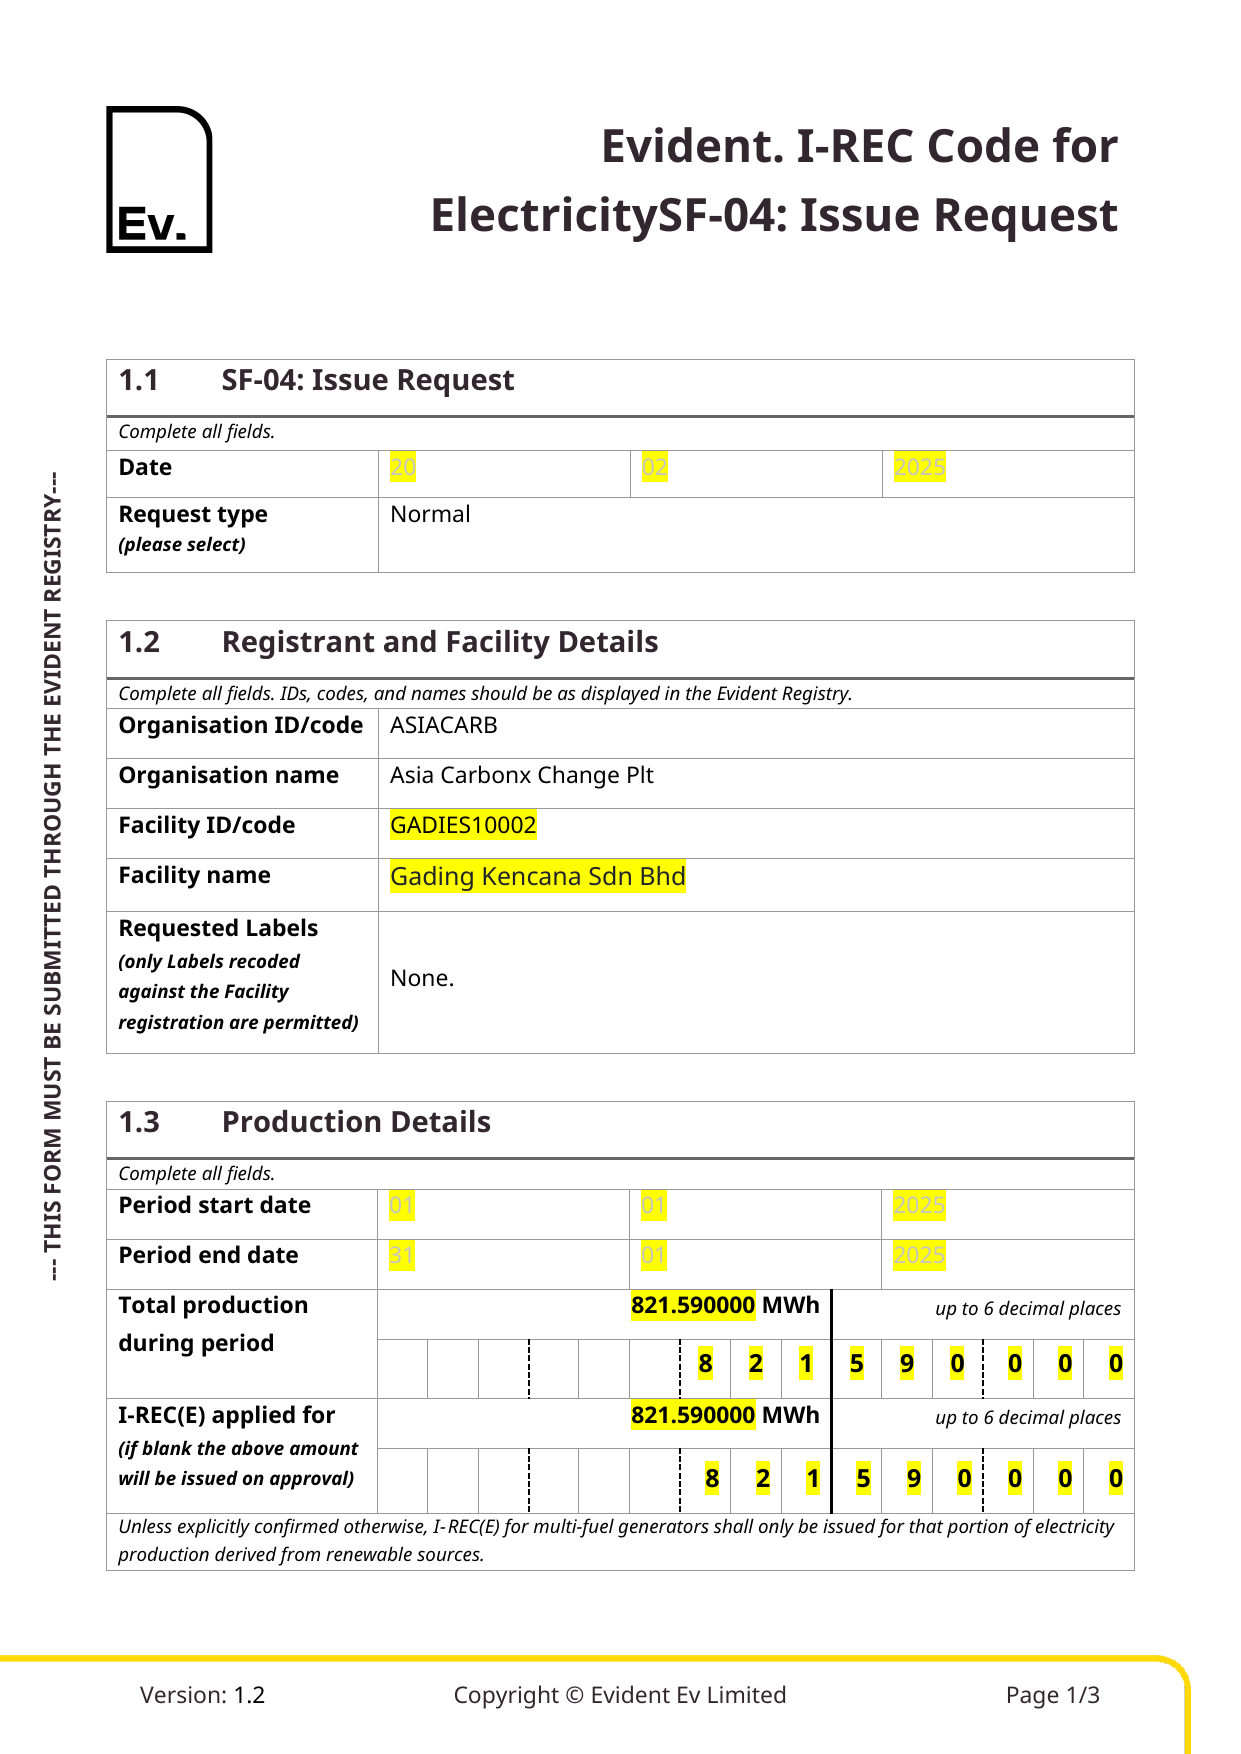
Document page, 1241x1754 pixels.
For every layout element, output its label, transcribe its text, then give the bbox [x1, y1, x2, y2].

table_cell 0 [983, 1449, 1033, 1512]
table_cell 2 [731, 1449, 781, 1512]
table_cell Facility ID/code [107, 809, 378, 858]
table_cell Period start date [107, 1190, 377, 1238]
table_header SF-04: Issue Request [107, 360, 1134, 415]
table_cell 821.590000 MWh [378, 1399, 830, 1447]
table_cell 0 [1084, 1340, 1134, 1397]
table_cell 0 [933, 1340, 983, 1397]
table_cell 1 [782, 1340, 830, 1397]
table_cell 01 [378, 1190, 629, 1238]
table_cell 2025 [882, 1190, 1134, 1238]
table_cell I-REC(E) applied for (if blank the above amount will be issued on approval) [107, 1399, 377, 1512]
table_cell 2025 [882, 1240, 1134, 1288]
table_cell [378, 1340, 427, 1397]
table_cell [579, 1449, 629, 1512]
table_cell 0 [983, 1340, 1033, 1397]
table_cell Complete all fields. IDs, codes, and names should be as displayed in the Evident Registry. [107, 680, 1134, 708]
table_cell Complete all fields. [107, 418, 1134, 449]
table_cell 1 [782, 1449, 830, 1512]
table_cell 01 [630, 1240, 881, 1288]
picture [106, 106, 213, 253]
table_cell 8 [680, 1449, 730, 1512]
table_cell [479, 1449, 528, 1512]
table_cell 0 [1034, 1449, 1083, 1512]
table_cell 9 [882, 1340, 932, 1397]
table_cell 5 [833, 1340, 881, 1397]
table_cell 5 [833, 1449, 881, 1512]
table_cell [378, 1449, 427, 1512]
table_cell 9 [882, 1449, 932, 1512]
table_cell Asia Carbonx Change Plt [379, 759, 1134, 808]
table_cell [428, 1340, 478, 1397]
table_cell Requested Labels (only Labels recoded against the Facility registration are permitted) [107, 912, 378, 1053]
table_cell GADIES10002 [379, 809, 1134, 858]
table_cell 0 [933, 1449, 983, 1512]
table_cell [630, 1449, 680, 1512]
table_cell 20 [379, 451, 630, 497]
table_cell Facility name [107, 859, 378, 911]
table_cell Request type (please select) [107, 498, 378, 572]
table_cell Period end date [107, 1240, 377, 1288]
picture [0, 1655, 1241, 1754]
table_cell Complete all fields. [107, 1160, 1134, 1188]
table_cell Organisation ID/code [107, 709, 378, 758]
table_cell ASIACARB [379, 709, 1134, 758]
table_cell 8 [680, 1340, 730, 1397]
table_cell Date [107, 451, 378, 497]
table_cell 2025 [883, 451, 1134, 497]
table_cell Organisation name [107, 759, 378, 808]
table_cell 821.590000 MWh [378, 1290, 830, 1338]
table_cell 2 [731, 1340, 781, 1397]
table_cell 0 [1084, 1449, 1134, 1512]
table_cell [479, 1340, 528, 1397]
table_cell Gading Kencana Sdn Bhd [379, 859, 1134, 911]
table_cell Unless explicitly confirmed otherwise, I-REC(E) for multi-fuel generators shall only be issued for that portion of electricity production derived from renewable sources. [107, 1514, 1134, 1570]
table_cell [428, 1449, 478, 1512]
table_cell Normal [379, 498, 1134, 572]
table_cell 31 [378, 1240, 629, 1288]
table_header Production Details [107, 1102, 1134, 1157]
table_cell 02 [631, 451, 882, 497]
table_cell 01 [630, 1190, 881, 1238]
table_cell up to 6 decimal places [833, 1290, 1134, 1338]
table_cell up to 6 decimal places [833, 1399, 1134, 1447]
table_cell None. [379, 912, 1134, 1053]
table_cell [630, 1340, 680, 1397]
table_cell 0 [1034, 1340, 1083, 1397]
table_cell [529, 1449, 578, 1512]
table_cell [529, 1340, 578, 1397]
table_cell Total production during period [107, 1290, 377, 1397]
table_cell [579, 1340, 629, 1397]
table_header Registrant and Facility Details [107, 621, 1134, 677]
